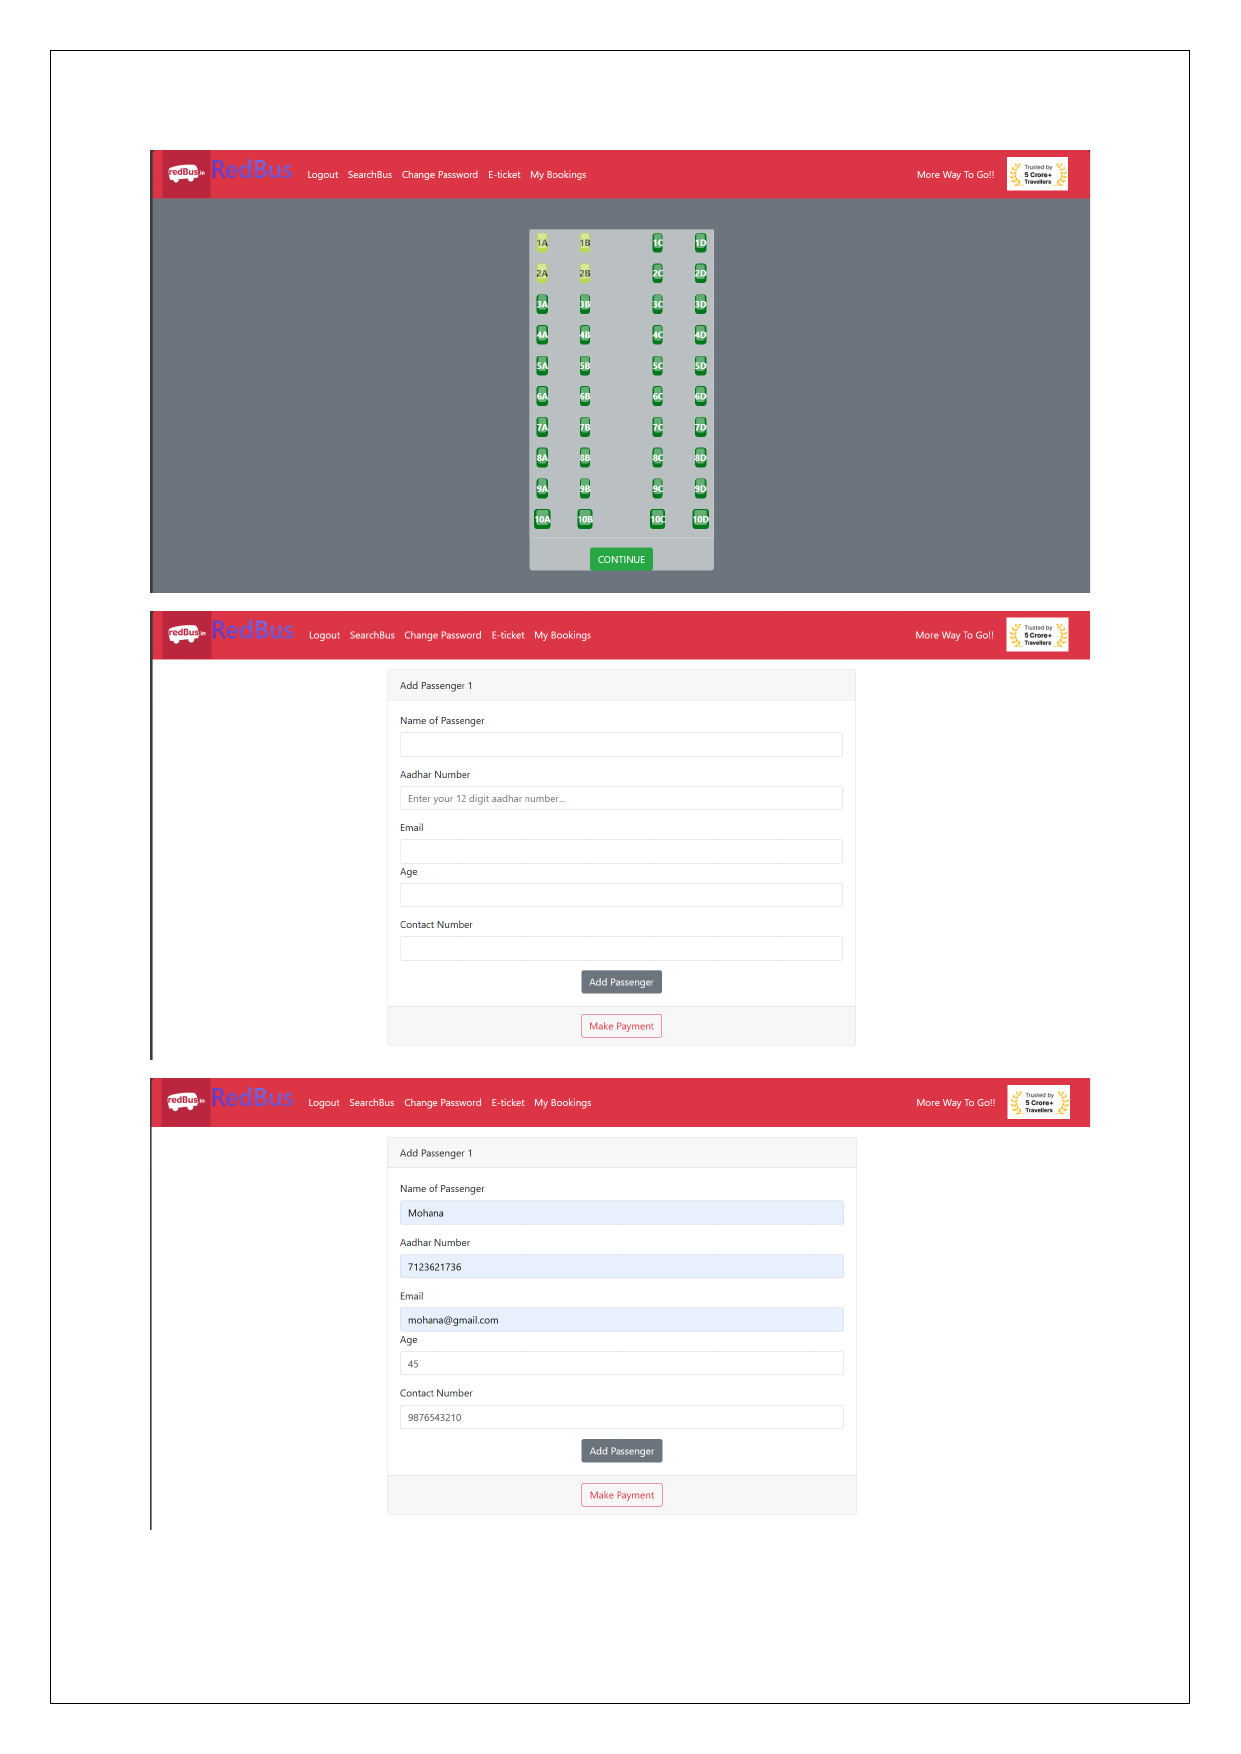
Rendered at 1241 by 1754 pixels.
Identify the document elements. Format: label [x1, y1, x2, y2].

picture [150, 150, 1091, 593]
picture [150, 611, 1091, 1060]
picture [150, 1078, 1091, 1530]
